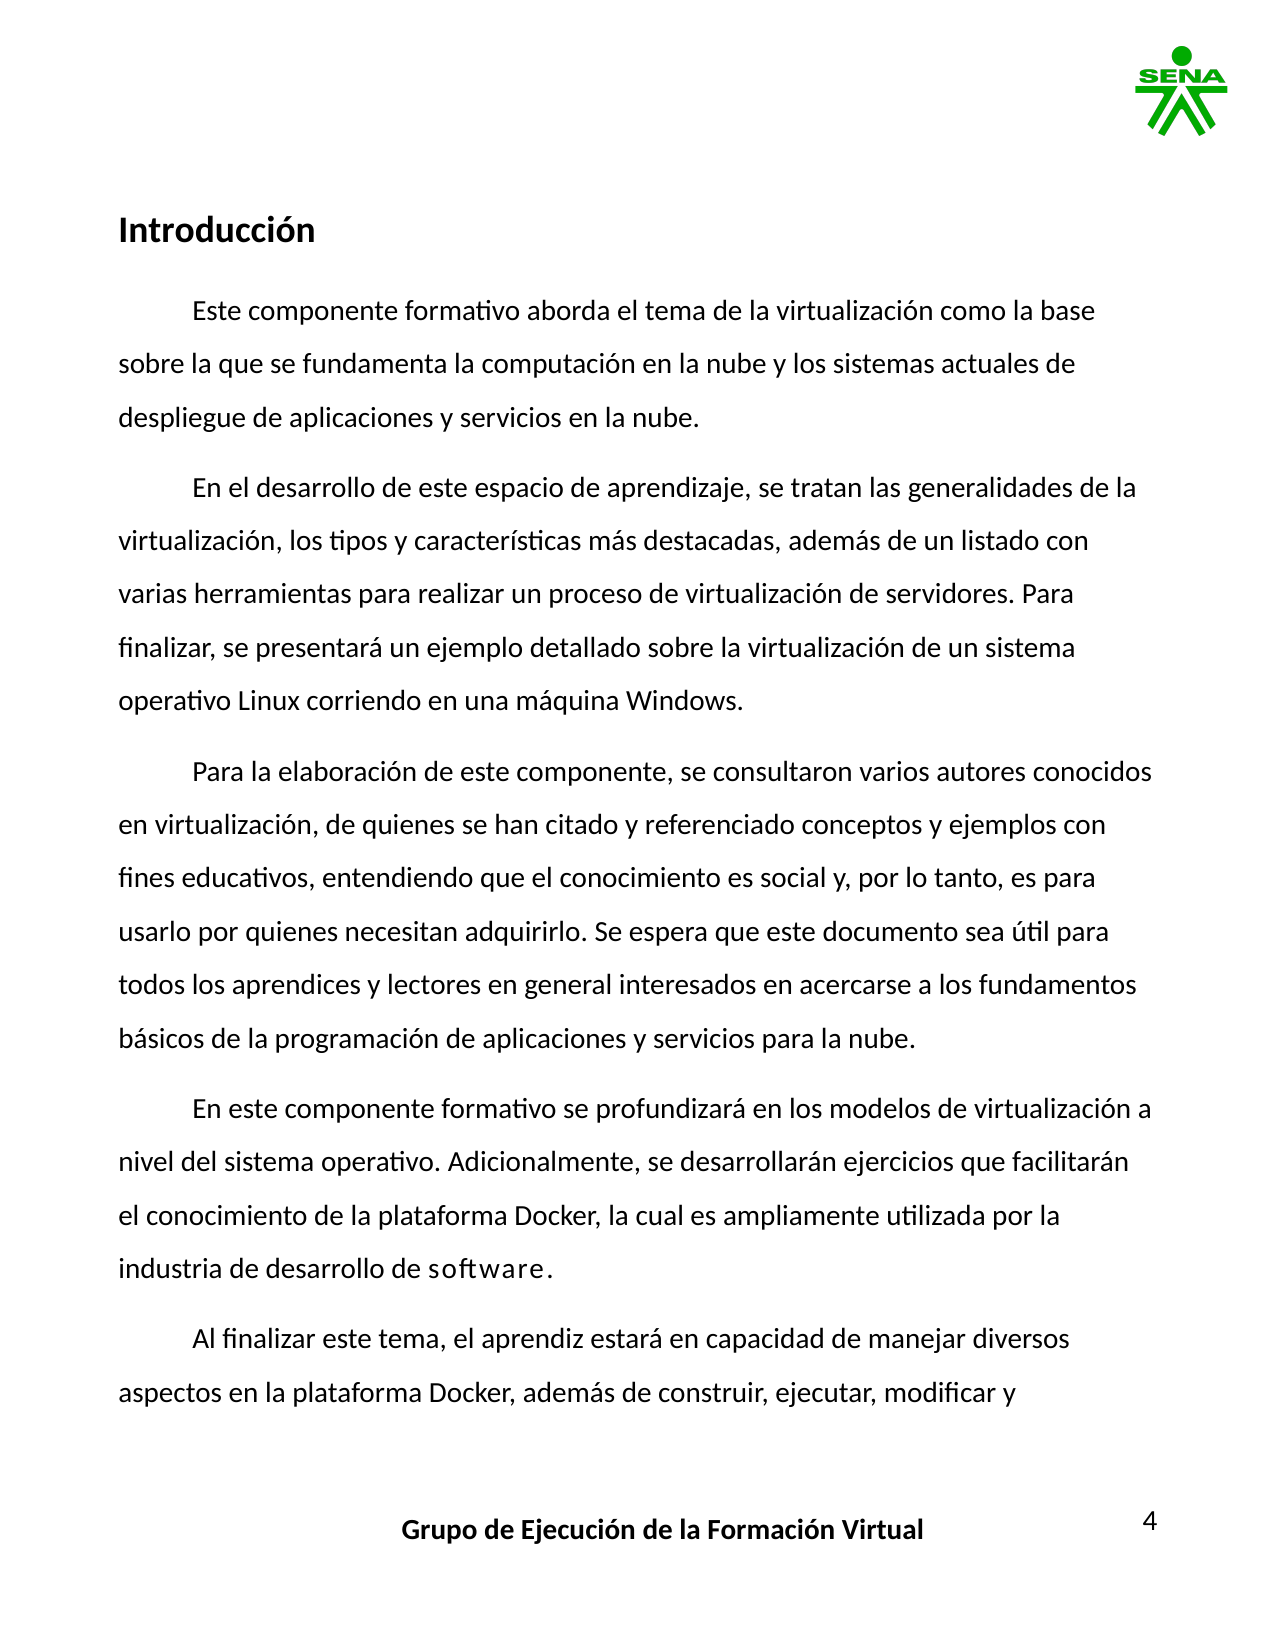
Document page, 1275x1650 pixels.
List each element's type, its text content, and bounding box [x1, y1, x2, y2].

text Este componente formativo aborda el tema de la virtualización como la base sobre la que se fundamenta la computación en la nube y los sistemas actuales de despliegue de aplicaciones y servicios en la nube. [118, 292, 1157, 434]
picture [1135, 46, 1228, 136]
text Introducción [118, 206, 1157, 252]
text Para la elaboración de este componente, se consultaron varios autores conocidos en virtualización, de quienes se han citado y referenciado conceptos y ejemplos con fines educativos, entendiendo que el conocimiento es social y, por lo tanto, es para usarlo por quienes necesitan adquirirlo. Se espera que este documento sea útil para todos los aprendices y lectores en general interesados en acercarse a los fundamentos básicos de la programación de aplicaciones y servicios para la nube. [118, 753, 1157, 1055]
text En este componente formativo se profundizará en los modelos de virtualización a nivel del sistema operativo. Adicionalmente, se desarrollarán ejercicios que facilitarán el conocimiento de la plataforma Docker, la cual es ampliamente utilizada por la industria de desarrollo de software. [118, 1090, 1157, 1286]
text En el desarrollo de este espacio de aprendizaje, se tratan las generalidades de la virtualización, los tipos y características más destacadas, además de un listado con varias herramientas para realizar un proceso de virtualización de servidores. Para finalizar, se presentará un ejemplo detallado sobre la virtualización de un sistema operativo Linux corriendo en una máquina Windows. [118, 469, 1157, 718]
